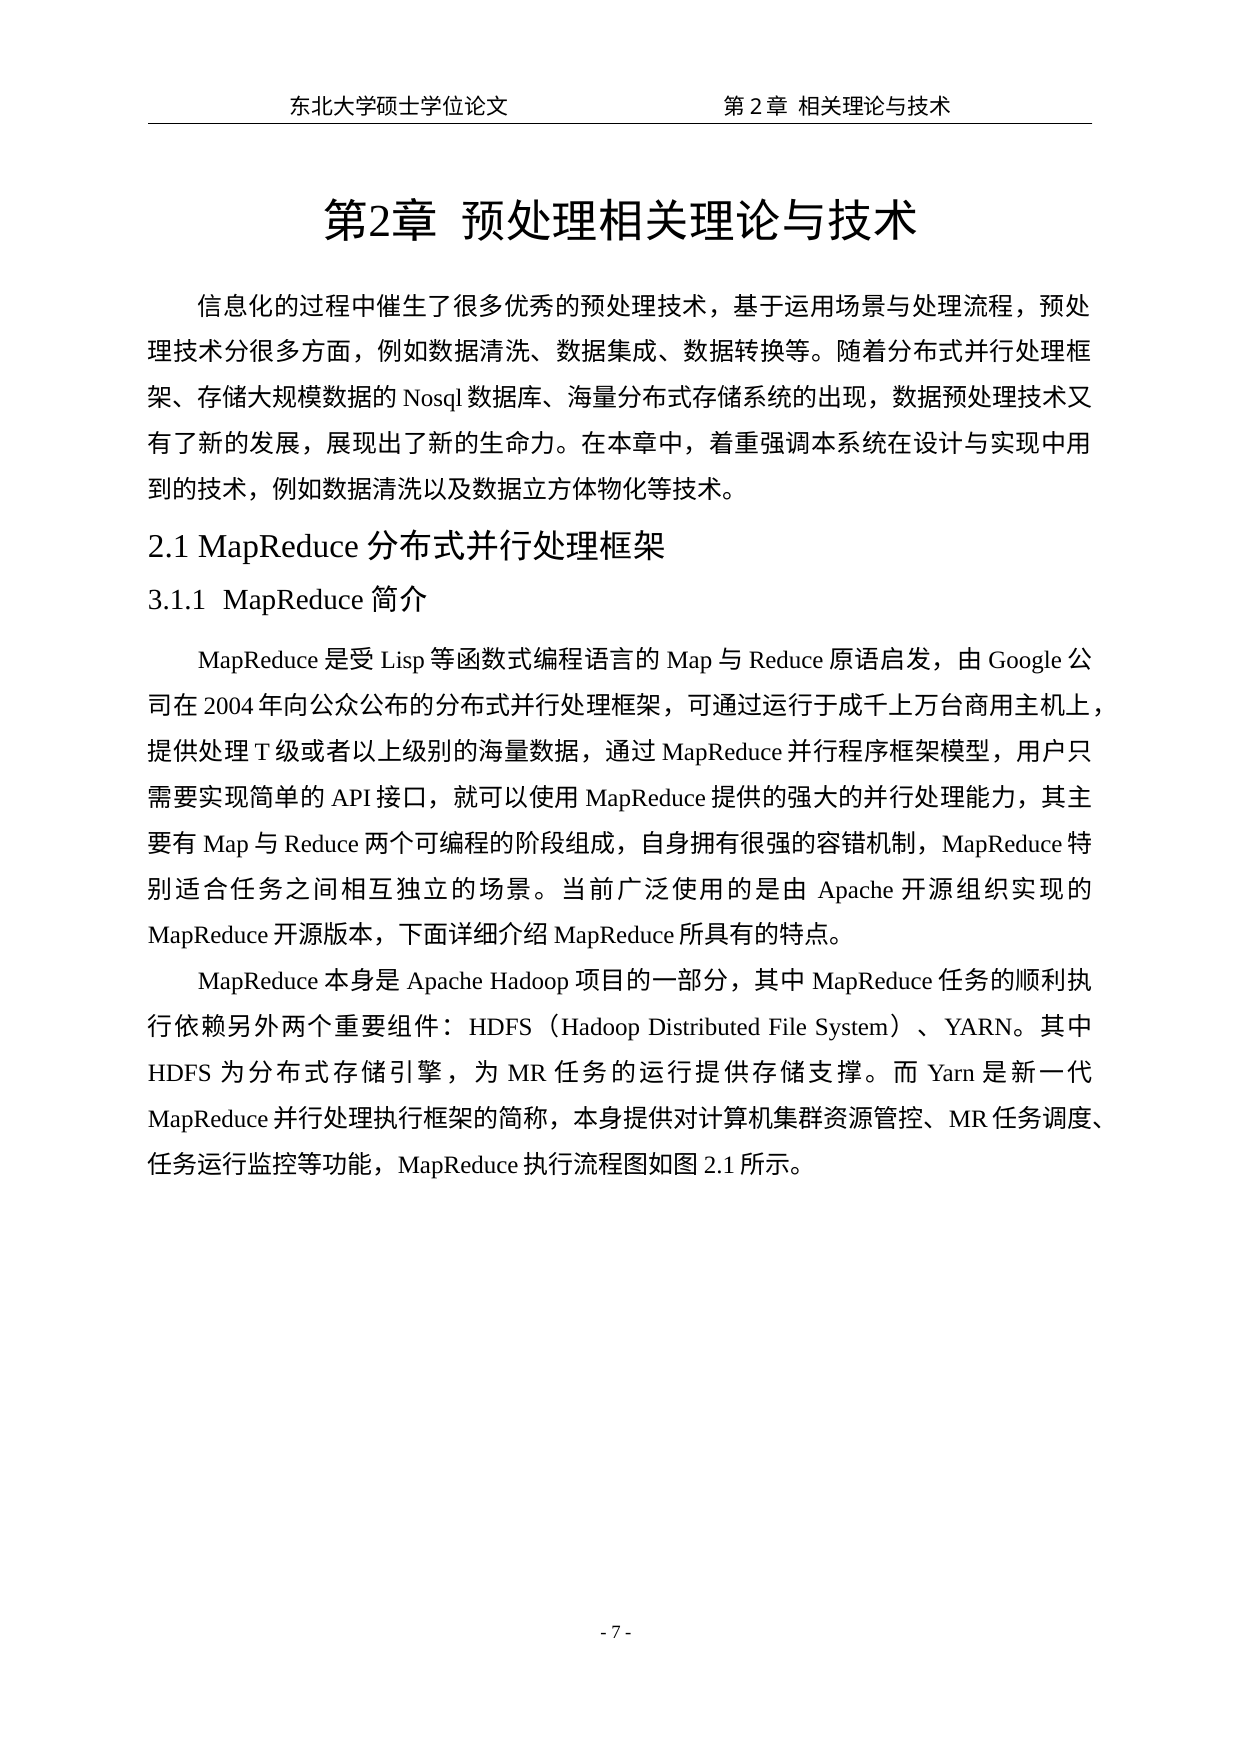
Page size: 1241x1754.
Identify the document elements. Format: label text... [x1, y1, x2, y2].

subtitle 预处理相关理论与技术 [148, 190, 1092, 246]
text 信息化的过程中催生了很多优秀的预处理技术，基于运用场景与处理流程，预处理技术分很多方面，例如数据清洗、数据集成、数据转换等。随着分布式并行处理框架、存储大规模数据的Nosql数据库、海量分布式存储系统的出现，数据预处理技术又有了新的发展，展现出了新的生命力。在本章中，着重强调本系统在设计与实现中用到的技术，例如数据清洗以及数据立方体物化等技术。 [148, 278, 1092, 507]
text MapReduce本身是Apache Hadoop项目的一部分，其中MapReduce任务的顺利执行依赖另外两个重要组件：HDFS（Hadoop Distributed File System）、YARN。其中HDFS为分布式存储引擎，为MR任务的运行提供存储支撑。而Yarn是新一代MapReduce并行处理执行框架的简称，本身提供对计算机集群资源管控、MR任务调度、任务运行监控等功能，MapReduce执行流程图如图2.1所示。 [148, 953, 1092, 1182]
subtitle MapReduce分布式并行处理框架 [148, 524, 1092, 564]
subtitle MapReduce简介 [148, 581, 1092, 616]
text MapReduce是受Lisp等函数式编程语言的Map与Reduce原语启发，由Google公司在2004年向公众公布的分布式并行处理框架，可通过运行于成千上万台商用主机上，提供处理T级或者以上级别的海量数据，通过MapReduce并行程序框架模型，用户只需要实现简单的API接口，就可以使用MapReduce提供的强大的并行处理能力，其主要有Map与Reduce两个可编程的阶段组成，自身拥有很强的容错机制，MapReduce特别适合任务之间相互独立的场景。当前广泛使用的是由Apache开源组织实现的MapReduce开源版本，下面详细介绍MapReduce所具有的特点。 [148, 632, 1092, 953]
